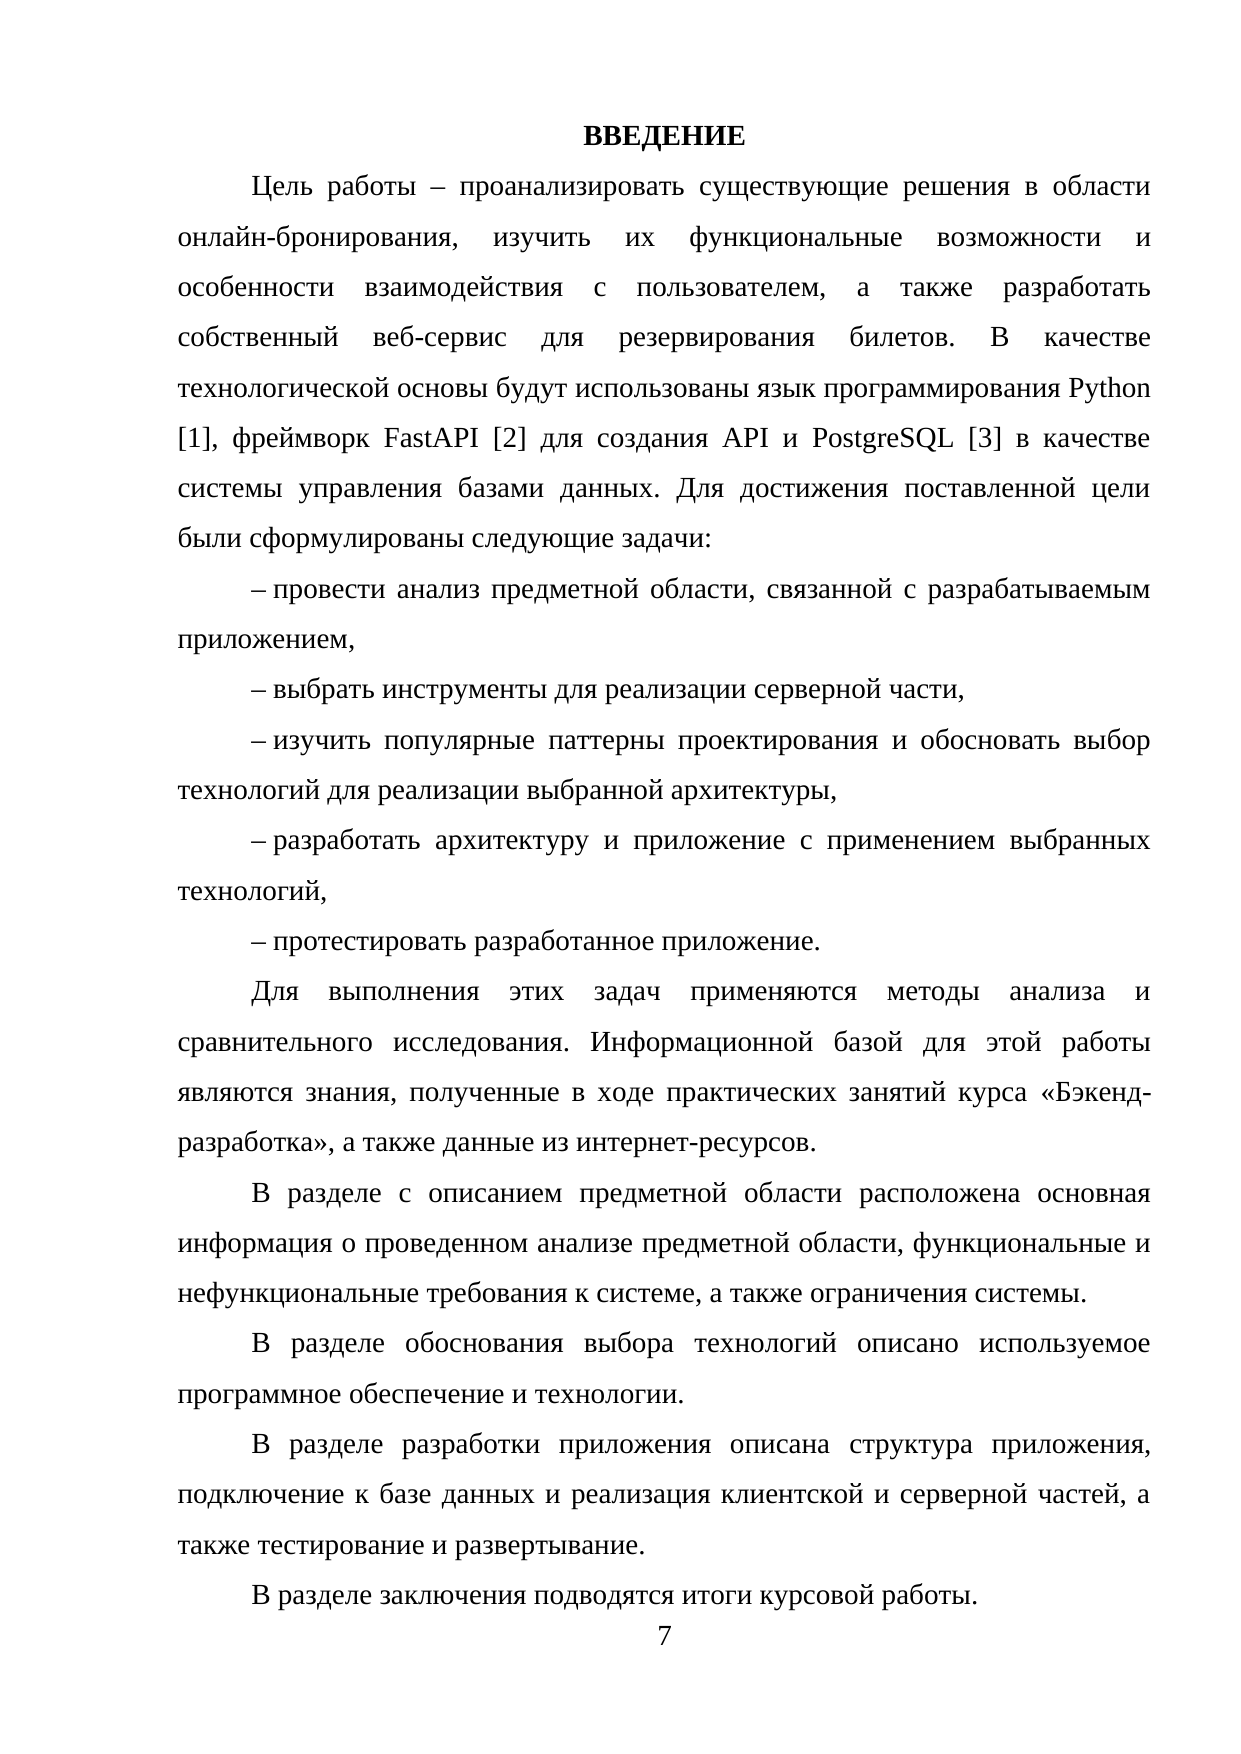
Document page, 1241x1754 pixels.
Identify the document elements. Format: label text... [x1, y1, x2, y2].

text Цель работы – проанализировать существующие решения в области онлайн-бронирования, изучить их функциональные возможности и особенности взаимодействия с пользователем, а также разработать собственный веб-сервис для резервирования билетов. В качестве технологической основы будут использованы язык программирования Python [1], фреймворк FastAPI [2] для создания API и PostgreSQL [3] в качестве системы управления базами данных. Для достижения поставленной цели были сформулированы следующие задачи: [177, 168, 1152, 554]
text В разделе с описанием предметной области расположена основная информация о проведенном анализе предметной области, функциональные и нефункциональные требования к системе, а также ограничения системы. [177, 1175, 1152, 1309]
text Для выполнения этих задач применяются методы анализа и сравнительного исследования. Информационной базой для этой работы являются знания, полученные в ходе практических занятий курса «Бэкенд-разработка», а также данные из интернет-ресурсов. [177, 973, 1152, 1158]
text ВВЕДЕНИЕ [177, 118, 1152, 152]
text В разделе заключения подводятся итоги курсовой работы. [177, 1577, 1152, 1611]
text выбрать инструменты для реализации серверной части, [177, 672, 1152, 705]
text изучить популярные паттерны проектирования и обосновать выбор технологий для реализации выбранной архитектуры, [177, 722, 1152, 806]
text провести анализ предметной области, связанной с разрабатываемым приложением, [177, 571, 1152, 655]
text В разделе разработки приложения описана структура приложения, подключение к базе данных и реализация клиентской и серверной частей, а также тестирование и развертывание. [177, 1426, 1152, 1560]
text протестировать разработанное приложение. [177, 923, 1152, 957]
text разработать архитектуру и приложение с применением выбранных технологий, [177, 822, 1152, 906]
text В разделе обоснования выбора технологий описано используемое программное обеспечение и технологии. [177, 1326, 1152, 1409]
